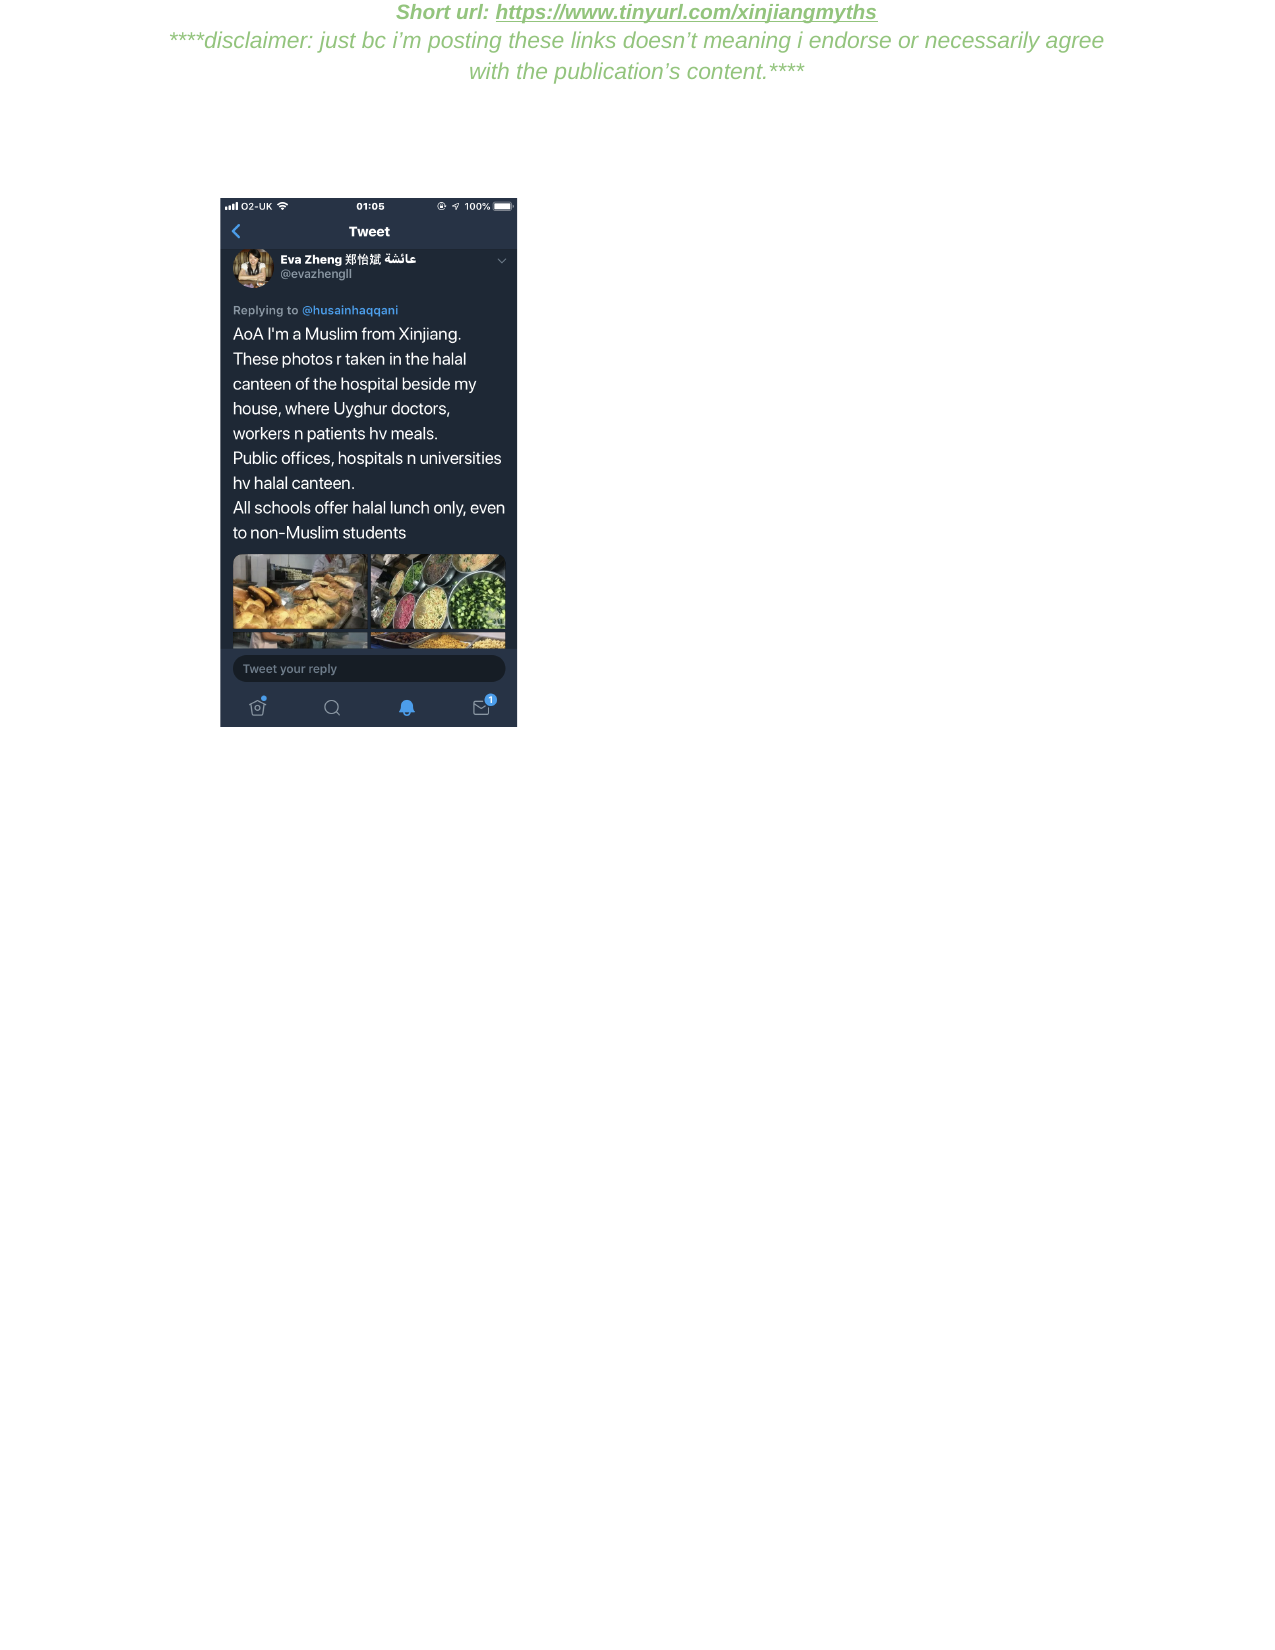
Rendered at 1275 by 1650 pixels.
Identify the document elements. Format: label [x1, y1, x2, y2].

picture [220, 198, 518, 727]
